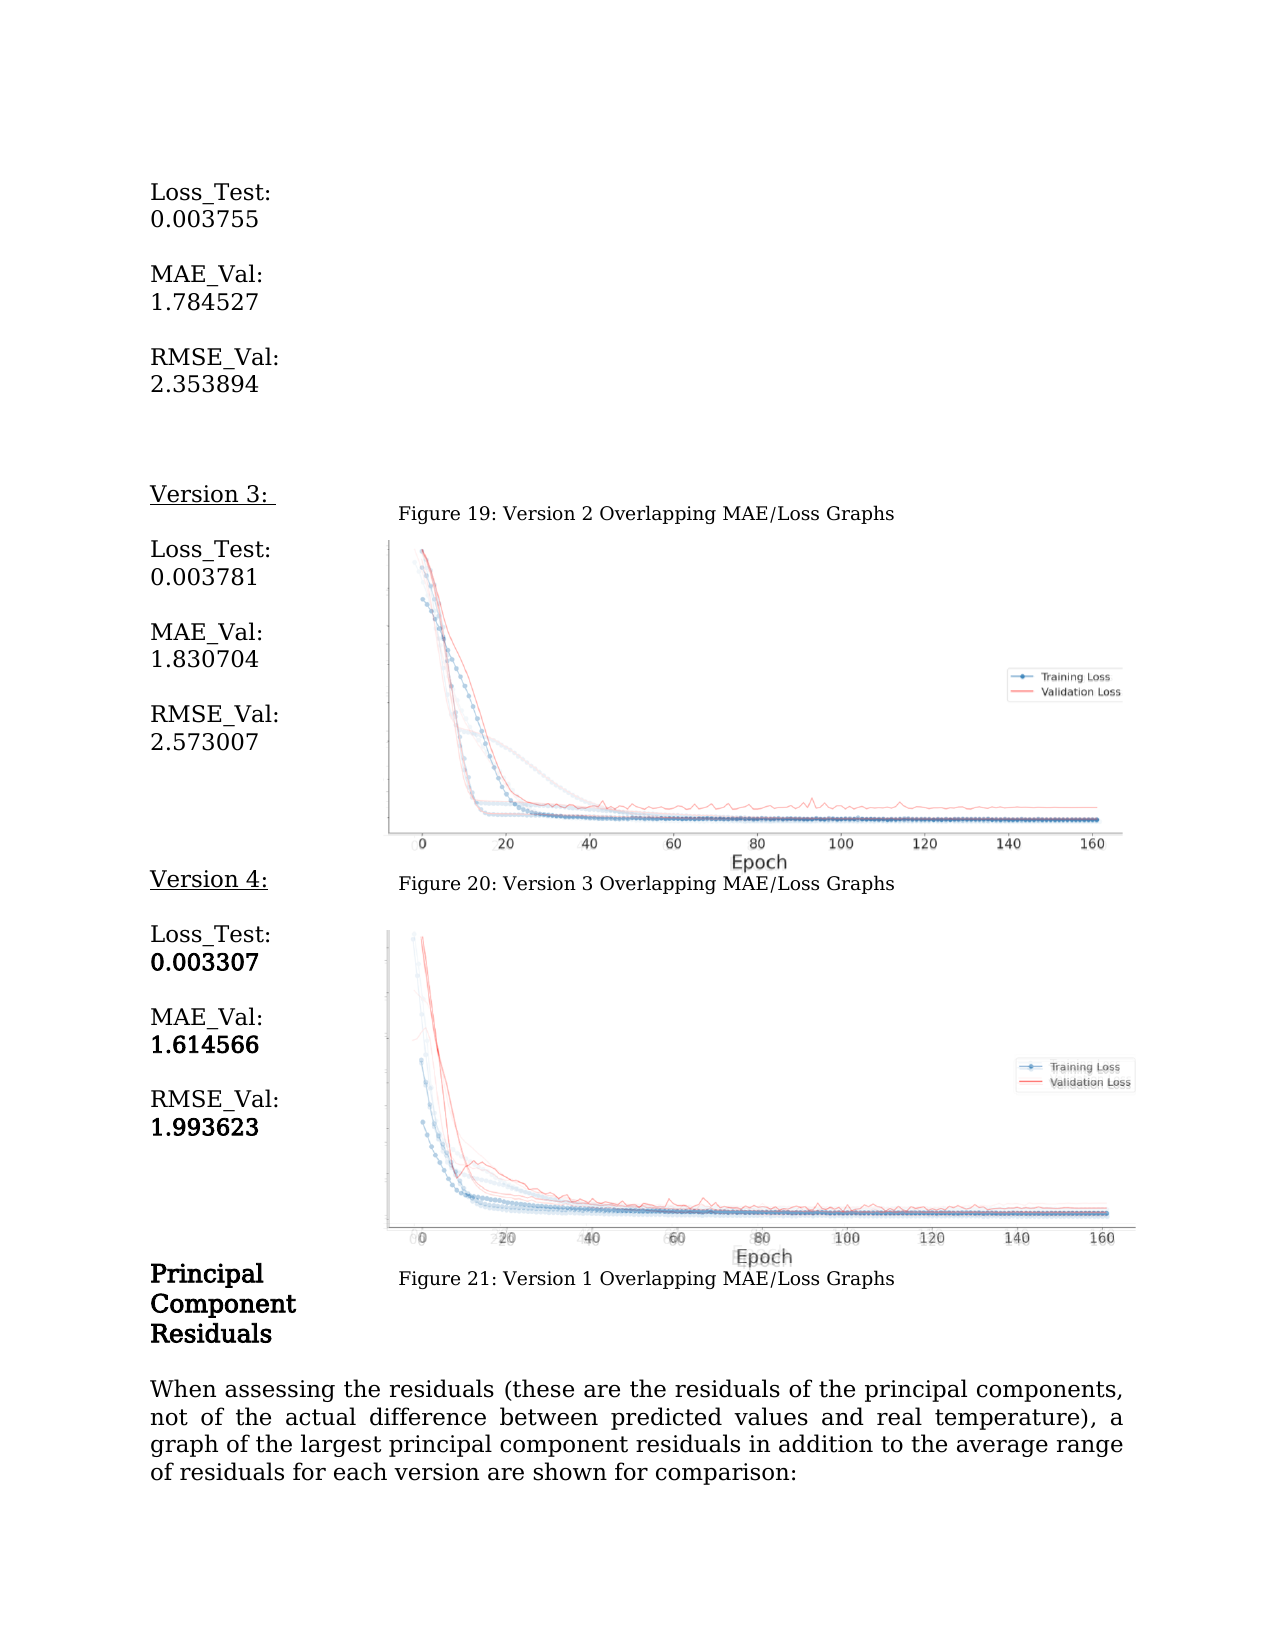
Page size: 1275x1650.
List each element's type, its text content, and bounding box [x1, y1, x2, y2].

picture [383, 540, 1123, 886]
text 0.003307 [150, 947, 383, 975]
text 1.614566 [150, 1030, 383, 1057]
text 2.353894 [150, 370, 1125, 397]
text 1.993623 [150, 1112, 383, 1140]
text Principal Component Residuals [150, 1257, 1125, 1347]
text 0.003755 [150, 205, 1125, 232]
text 2.573007 [150, 727, 383, 755]
text 1.784527 [150, 287, 1125, 315]
text MAE_Val: [150, 260, 1125, 287]
text When assessing the residuals (these are the residuals of the principal components, not of the actual difference between predicted values and real temperature), a graph of the largest principal component residuals in addition to the average range of residuals for each version are shown for comparison: [150, 1375, 1125, 1485]
text Version 4: [865, 865, 1125, 892]
text RMSE_Val: [150, 1085, 383, 1112]
text MAE_Val: [150, 1002, 383, 1030]
text Version 4: [150, 865, 425, 892]
text RMSE_Val: [150, 342, 1125, 370]
text 0.003781 [150, 562, 383, 590]
text Loss_Test: [150, 920, 1125, 947]
text RMSE_Val: [150, 700, 383, 727]
text Loss_Test: [150, 177, 1125, 205]
picture [482, 877, 488, 886]
text 1.830704 [150, 645, 383, 672]
picture [383, 930, 1136, 1276]
text MAE_Val: [150, 617, 383, 645]
text Version 3: [150, 480, 1125, 507]
text Loss_Test: [150, 535, 1125, 562]
